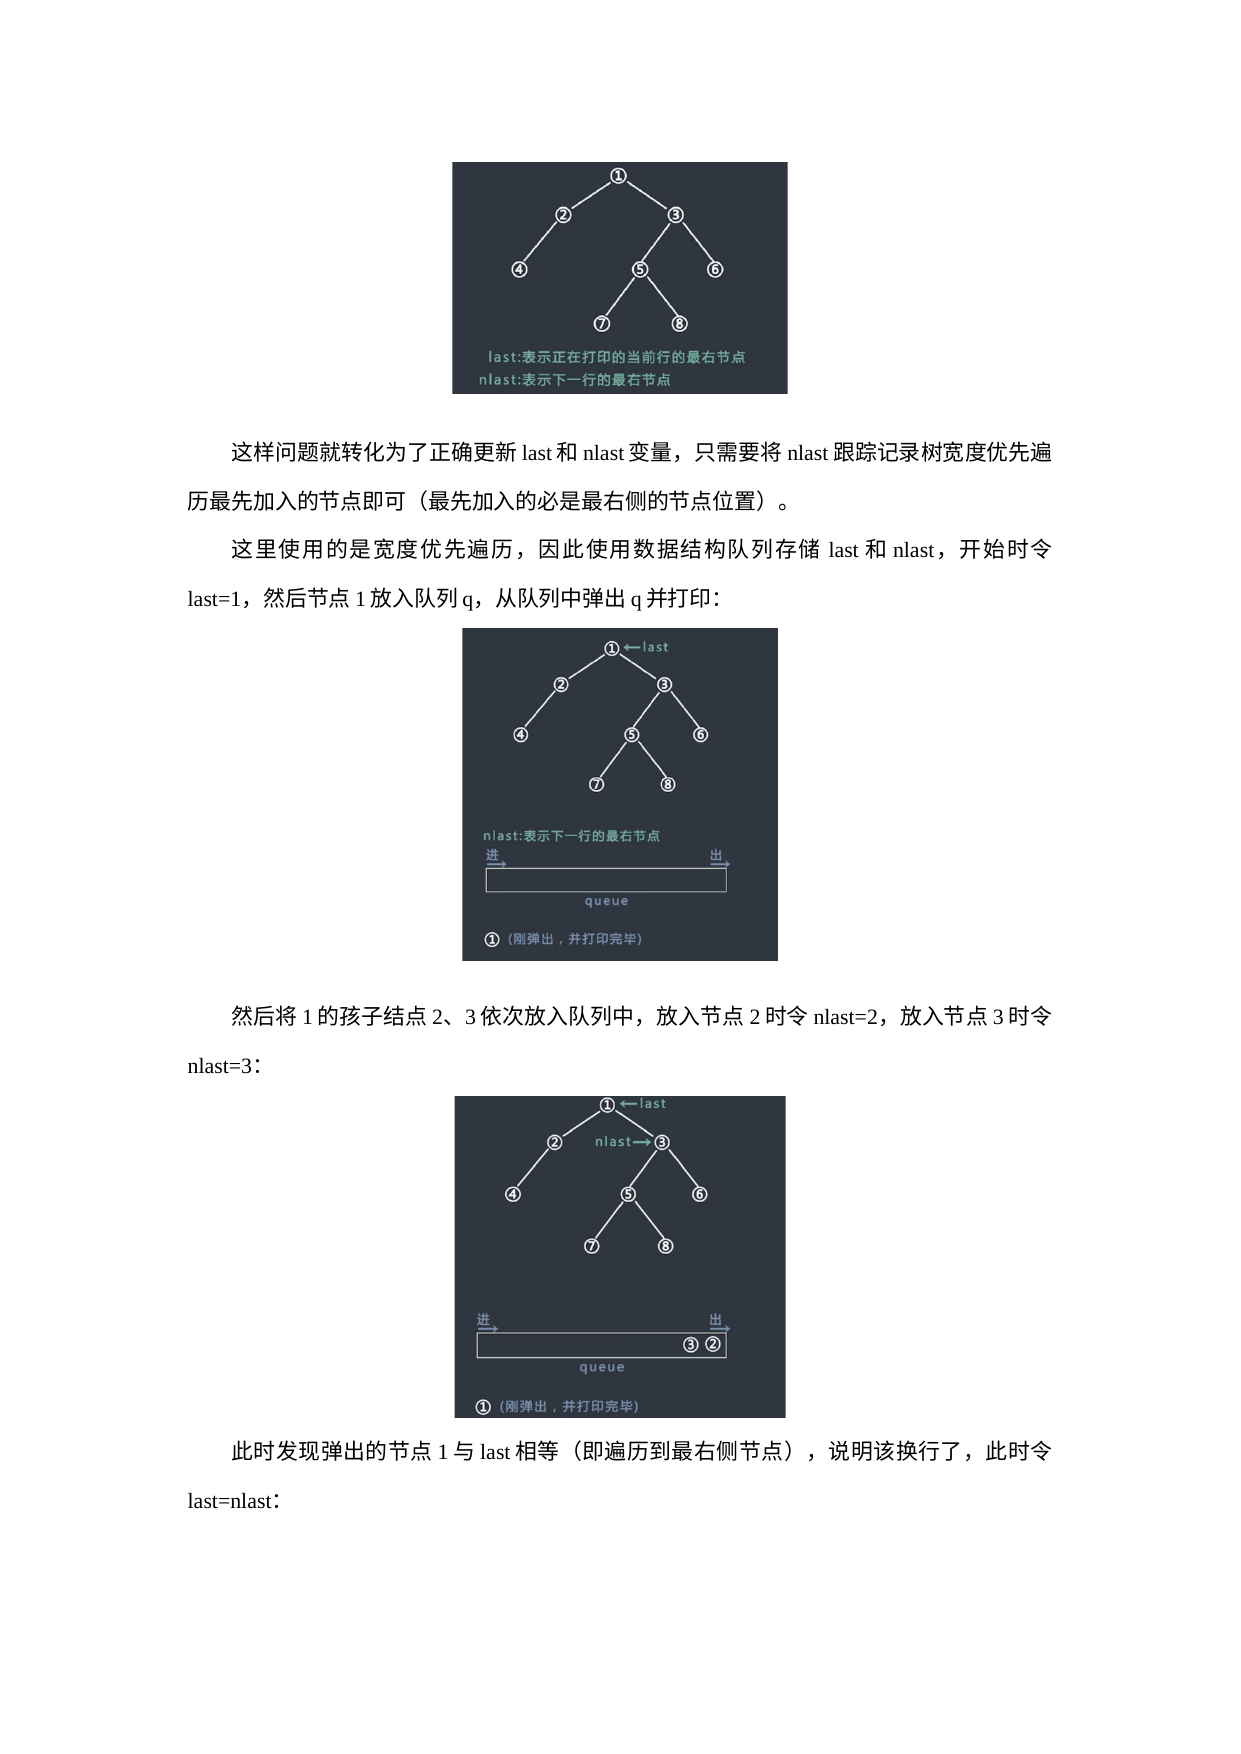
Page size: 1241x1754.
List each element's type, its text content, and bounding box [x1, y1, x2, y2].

text 此时发现弹出的节点1与last相等（即遍历到最右侧节点），说明该换行了，此时令last=nlast： [187, 1433, 1053, 1515]
picture [452, 162, 788, 394]
text 这里使用的是宽度优先遍历，因此使用数据结构队列存储last和nlast，开始时令last=1，然后节点1放入队列q，从队列中弹出q并打印： [187, 532, 1053, 613]
picture [454, 1096, 786, 1418]
picture [462, 628, 778, 961]
text 然后将1的孩子结点2、3依次放入队列中，放入节点2时令nlast=2，放入节点3时令nlast=3： [187, 999, 1053, 1080]
text 这样问题就转化为了正确更新last和nlast变量，只需要将nlast跟踪记录树宽度优先遍历最先加入的节点即可（最先加入的必是最右侧的节点位置）。 [187, 434, 1053, 516]
